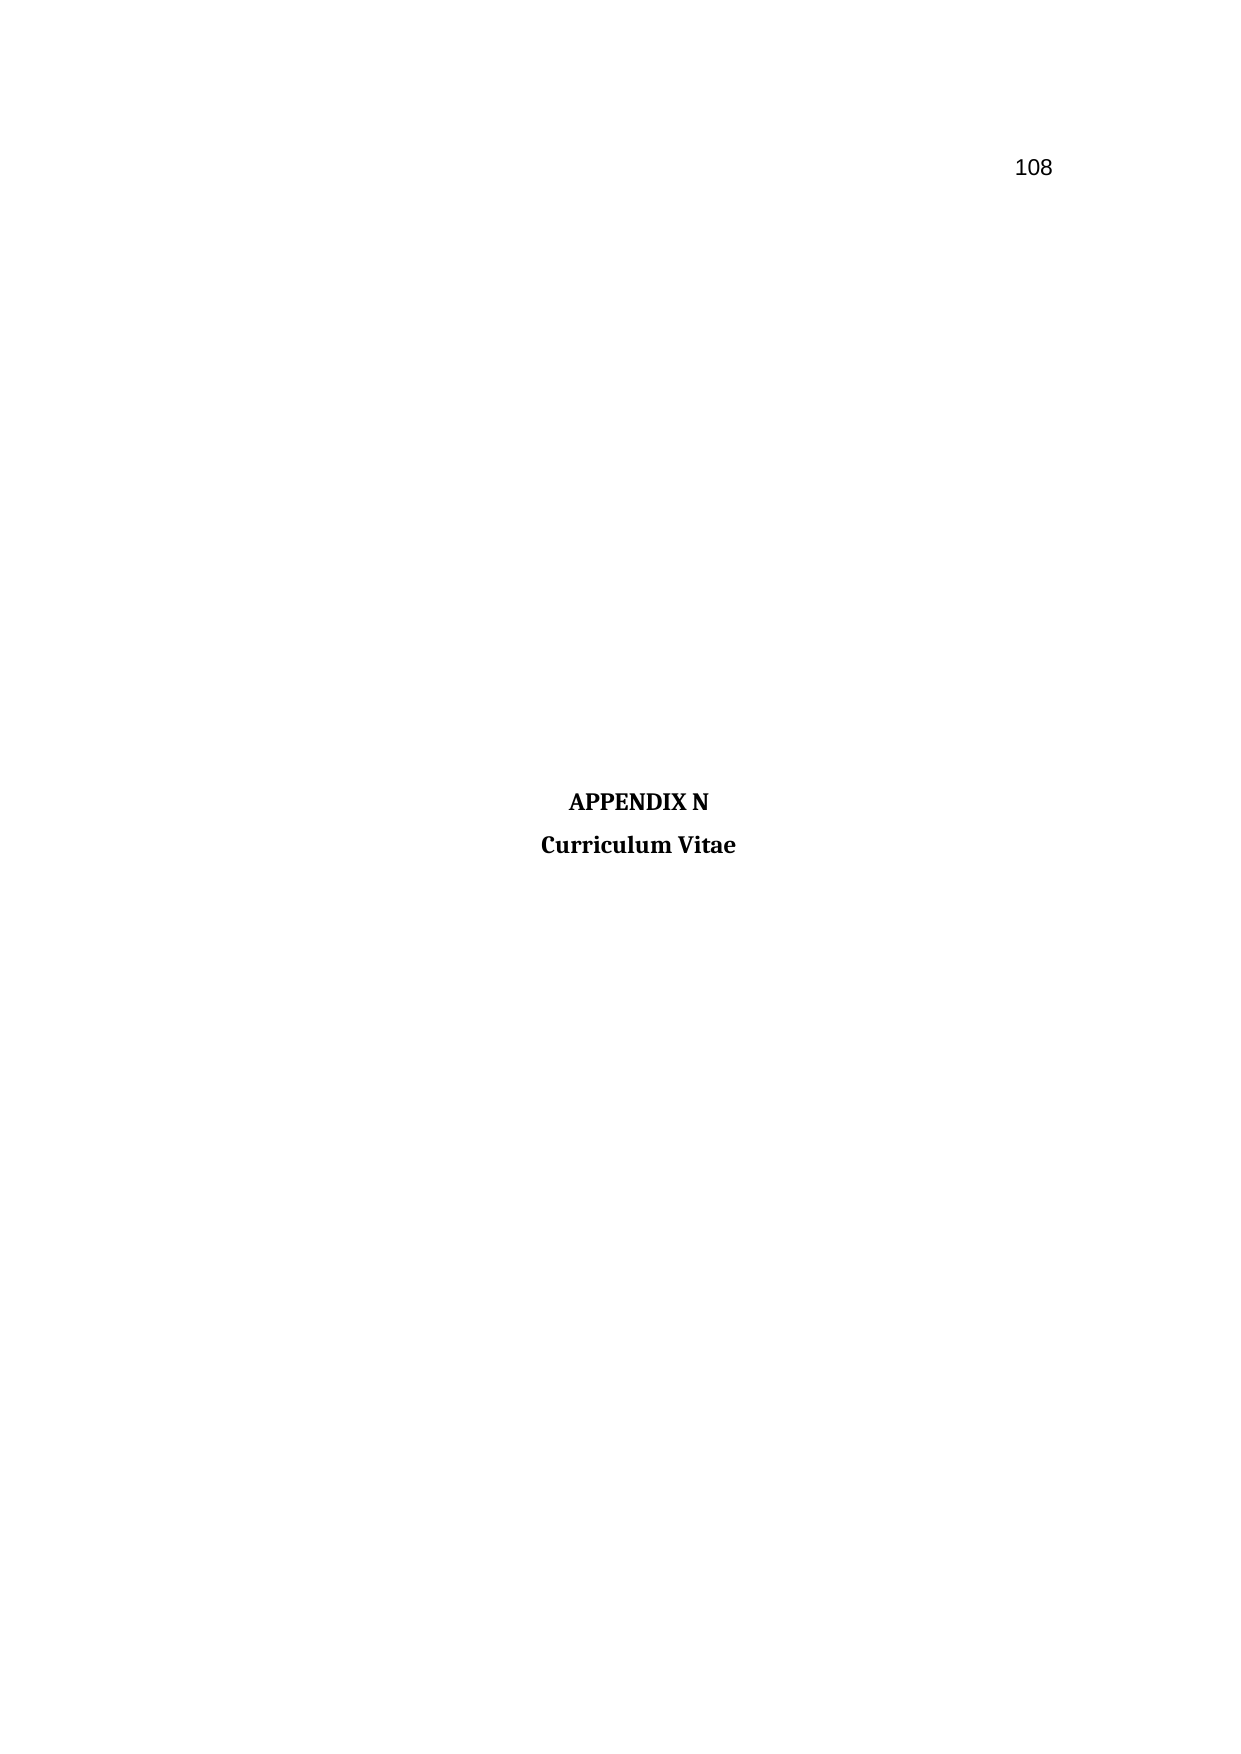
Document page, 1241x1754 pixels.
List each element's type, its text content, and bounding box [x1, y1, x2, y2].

text APPENDIX N [225, 787, 1053, 816]
subtitle Curriculum Vitae [225, 831, 1053, 859]
